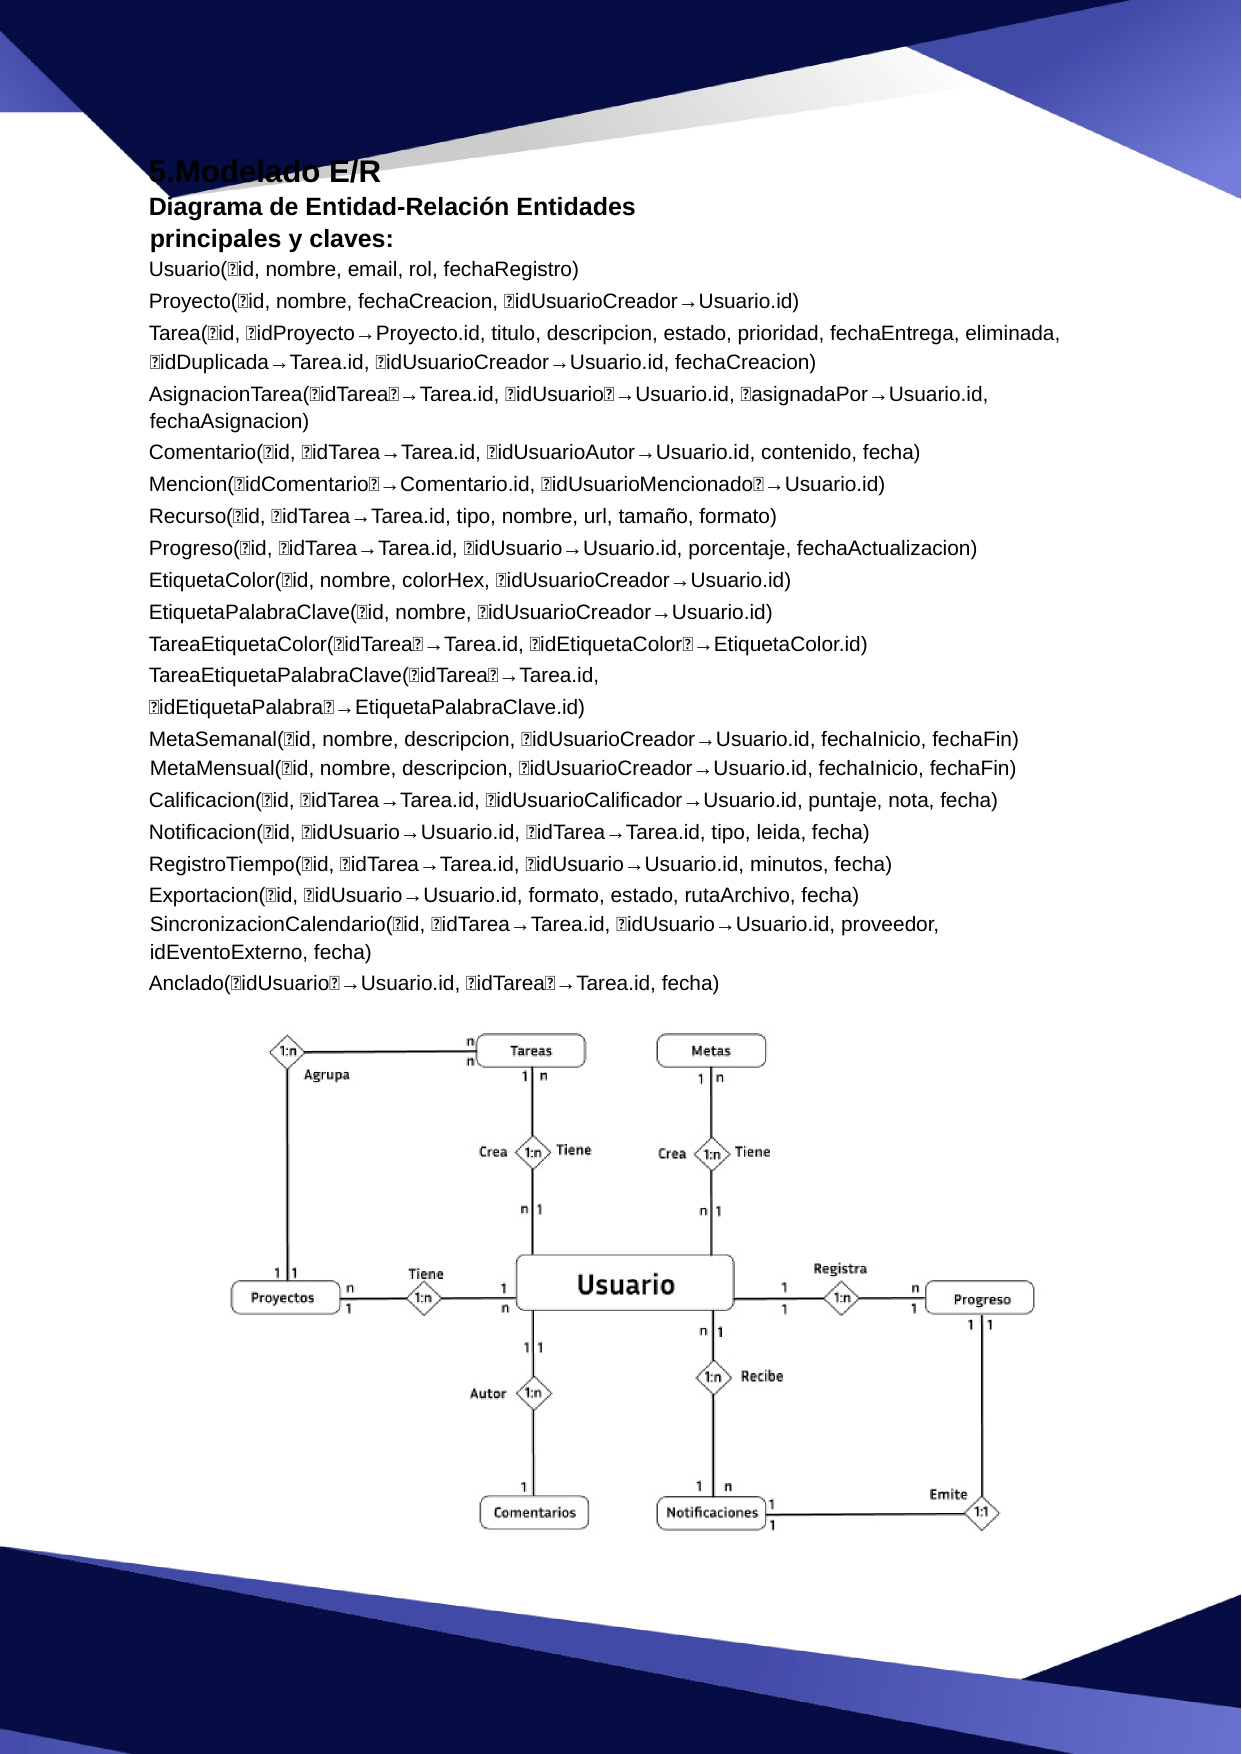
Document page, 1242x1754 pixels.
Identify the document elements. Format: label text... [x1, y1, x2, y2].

text Exportacion(🔑id, 🔗idUsuario→Usuario.id, formato, estado, rutaArchivo, fecha) SincronizacionCalendario(🔑id, 🔗idTarea→Tarea.id, 🔗idUsuario→Usuario.id, proveedor, idEventoExterno, fecha) [148, 883, 1093, 964]
text Anclado(🔑idUsuario🔗→Usuario.id, 🔑idTarea🔗→Tarea.id, fecha) [148, 970, 1093, 995]
text TareaEtiquetaPalabraClave(🔑idTarea🔗→Tarea.id, [148, 663, 1093, 688]
text Recurso(🔑id, 🔗idTarea→Tarea.id, tipo, nombre, url, tamaño, formato) [148, 503, 1093, 529]
text Calificacion(🔑id, 🔗idTarea→Tarea.id, 🔗idUsuarioCalificador→Usuario.id, puntaje, nota, fecha) [148, 787, 1093, 812]
text RegistroTiempo(🔑id, 🔗idTarea→Tarea.id, 🔗idUsuario→Usuario.id, minutos, fecha) [148, 851, 1093, 876]
text Notificacion(🔑id, 🔗idUsuario→Usuario.id, 🔗idTarea→Tarea.id, tipo, leida, fecha) [148, 819, 1093, 844]
text EtiquetaPalabraClave(🔑id, nombre, 🔗idUsuarioCreador→Usuario.id) [148, 599, 1093, 624]
text Progreso(🔑id, 🔗idTarea→Tarea.id, 🔗idUsuario→Usuario.id, porcentaje, fechaActualizacion) [148, 535, 1093, 561]
text Diagrama de Entidad-Relación Entidades principales y claves: [148, 192, 638, 252]
picture [0, 0, 1241, 1754]
subtitle 5.Modelado E/R [148, 153, 1157, 189]
text TareaEtiquetaColor(🔑idTarea🔗→Tarea.id, 🔑idEtiquetaColor🔗→EtiquetaColor.id) [148, 631, 1093, 656]
text Comentario(🔑id, 🔗idTarea→Tarea.id, 🔗idUsuarioAutor→Usuario.id, contenido, fecha) [148, 439, 1093, 465]
text Mencion(🔑idComentario🔗→Comentario.id, 🔑idUsuarioMencionado🔗→Usuario.id) [148, 471, 1093, 497]
text 🔑idEtiquetaPalabra🔗→EtiquetaPalabraClave.id) [148, 694, 1093, 720]
text Proyecto(🔑id, nombre, fechaCreacion, 🔗idUsuarioCreador→Usuario.id) [148, 288, 1093, 314]
text EtiquetaColor(🔑id, nombre, colorHex, 🔗idUsuarioCreador→Usuario.id) [148, 567, 1093, 592]
text Tarea(🔑id, 🔗idProyecto→Proyecto.id, titulo, descripcion, estado, prioridad, fechaEntrega, eliminada, 🔗idDuplicada→Tarea.id, 🔗idUsuarioCreador→Usuario.id, fechaCreacion) [148, 320, 1093, 374]
text MetaSemanal(🔑id, nombre, descripcion, 🔗idUsuarioCreador→Usuario.id, fechaInicio, fechaFin) MetaMensual(🔑id, nombre, descripcion, 🔗idUsuarioCreador→Usuario.id, fechaInicio, fechaFin) [148, 726, 1093, 781]
text Usuario(🔑id, nombre, email, rol, fechaRegistro) [148, 257, 1093, 282]
text AsignacionTarea(🔑idTarea🔗→Tarea.id, 🔑idUsuario🔗→Usuario.id, 🔗asignadaPor→Usuario.id, fechaAsignacion) [148, 381, 1093, 433]
